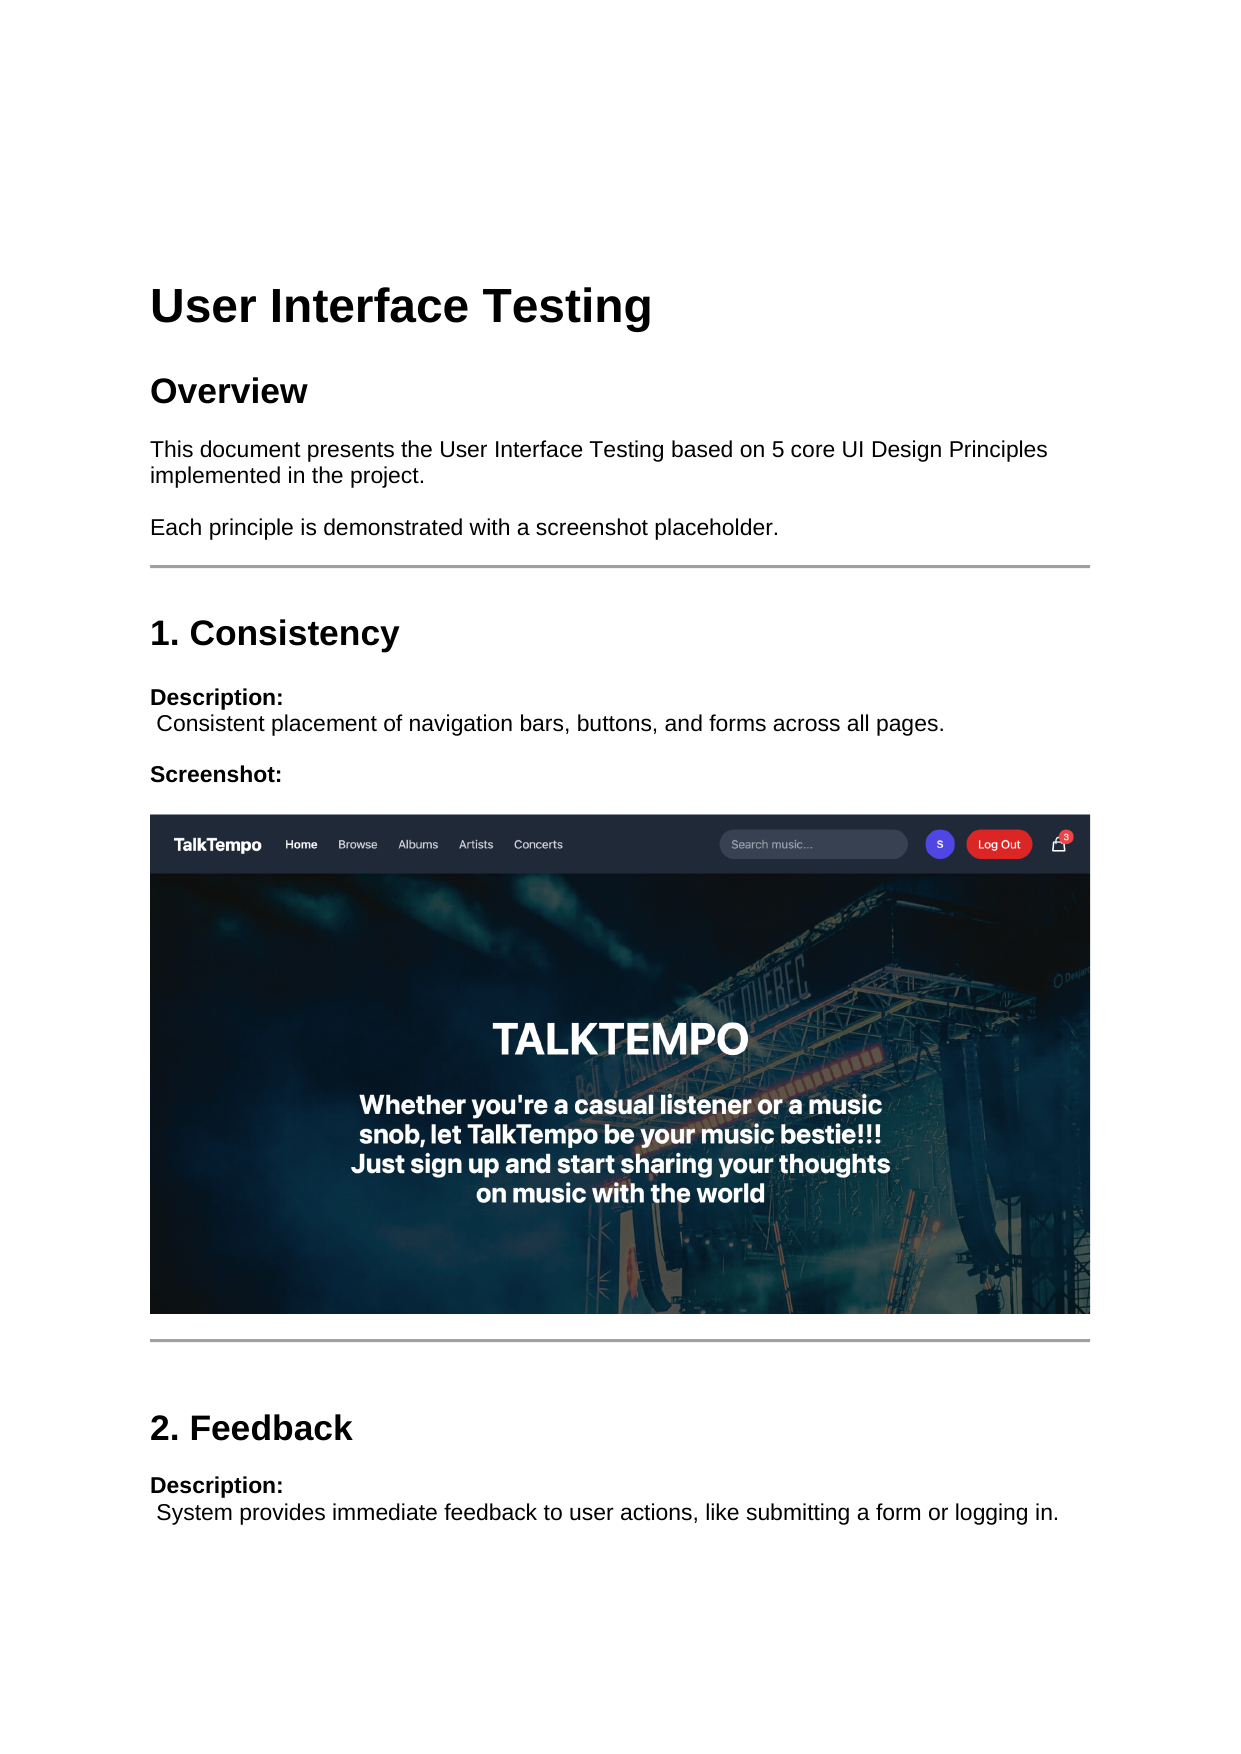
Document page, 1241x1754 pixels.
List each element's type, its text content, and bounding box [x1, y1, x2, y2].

picture [150, 814, 1091, 1314]
text Description: System provides immediate feedback to user actions, like submitting a form or logging in. [150, 1472, 1090, 1525]
text Screenshot: [150, 761, 1090, 814]
subtitle Overview [150, 370, 1090, 411]
text 1. Consistency [150, 569, 1090, 653]
subtitle User Interface Testing [150, 278, 1090, 333]
text Description: Consistent placement of navigation bars, buttons, and forms across all pages. [150, 684, 1090, 736]
text This document presents the User Interface Testing based on 5 core UI Design Principles implemented in the project. [150, 436, 1090, 489]
text Each principle is demonstrated with a screenshot placeholder. [150, 514, 1090, 540]
subtitle 2. Feedback [150, 1407, 1090, 1447]
